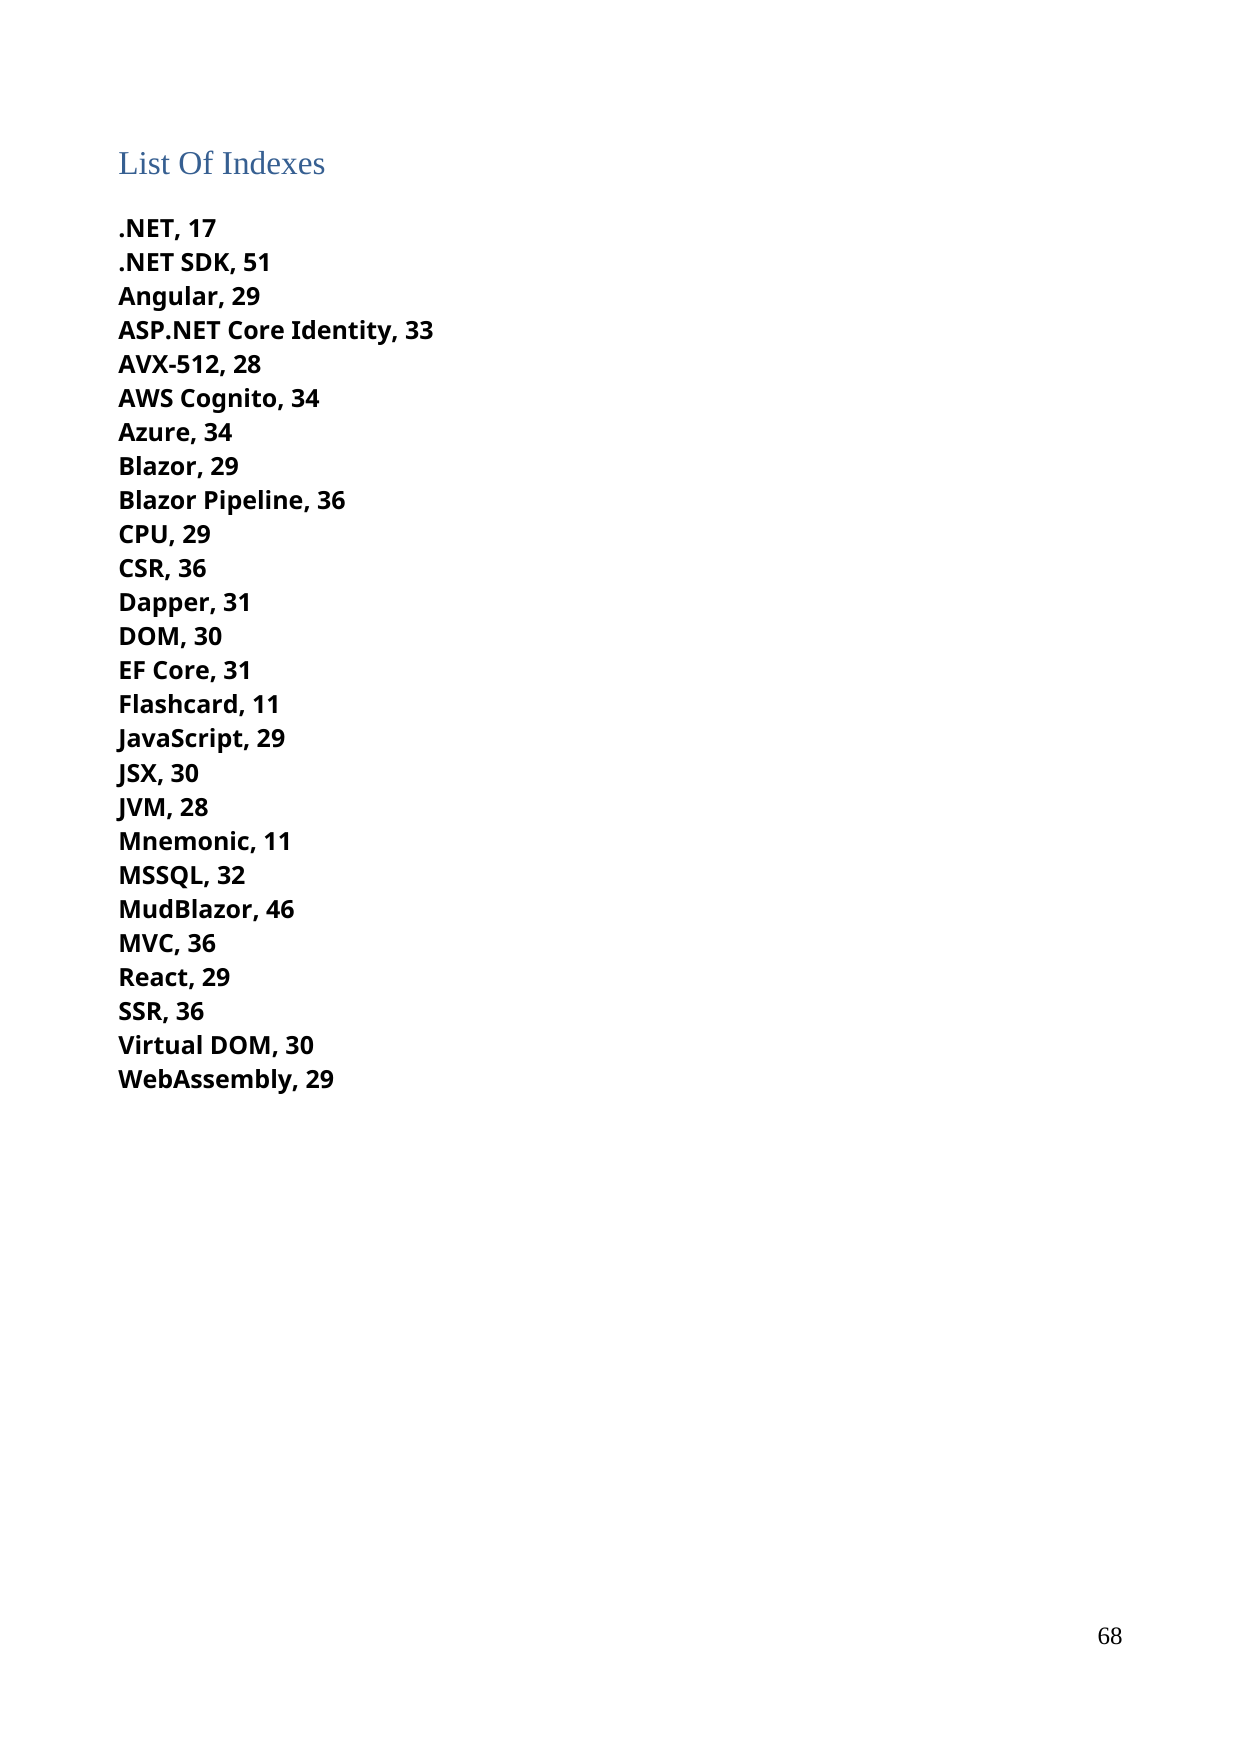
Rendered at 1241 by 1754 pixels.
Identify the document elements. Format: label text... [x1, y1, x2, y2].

text .NET, 17 [118, 210, 1122, 244]
text AWS Cognito, 34 [118, 381, 1122, 414]
text Virtual DOM, 30 [118, 1028, 1122, 1062]
text MVC, 36 [118, 926, 1122, 959]
text DOM, 30 [118, 619, 1122, 653]
text JSX, 30 [118, 755, 1122, 789]
text JavaScript, 29 [118, 721, 1122, 755]
text Blazor, 29 [118, 449, 1122, 483]
text React, 29 [118, 959, 1122, 994]
text JVM, 28 [118, 789, 1122, 823]
text WebAssembly, 29 [118, 1062, 1122, 1096]
subtitle List Of Indexes [118, 143, 1122, 181]
text ASP.NET Core Identity, 33 [118, 312, 1122, 346]
text EF Core, 31 [118, 653, 1122, 687]
text Angular, 29 [118, 278, 1122, 312]
text AVX-512, 28 [118, 346, 1122, 381]
text Azure, 34 [118, 414, 1122, 449]
text Flashcard, 11 [118, 687, 1122, 721]
text Blazor Pipeline, 36 [118, 483, 1122, 517]
text .NET SDK, 51 [118, 244, 1122, 278]
text Dapper, 31 [118, 585, 1122, 619]
text MSSQL, 32 [118, 857, 1122, 891]
text MudBlazor, 46 [118, 891, 1122, 926]
text Mnemonic, 11 [118, 823, 1122, 857]
text SSR, 36 [118, 994, 1122, 1028]
text CSR, 36 [118, 551, 1122, 585]
text CPU, 29 [118, 517, 1122, 551]
